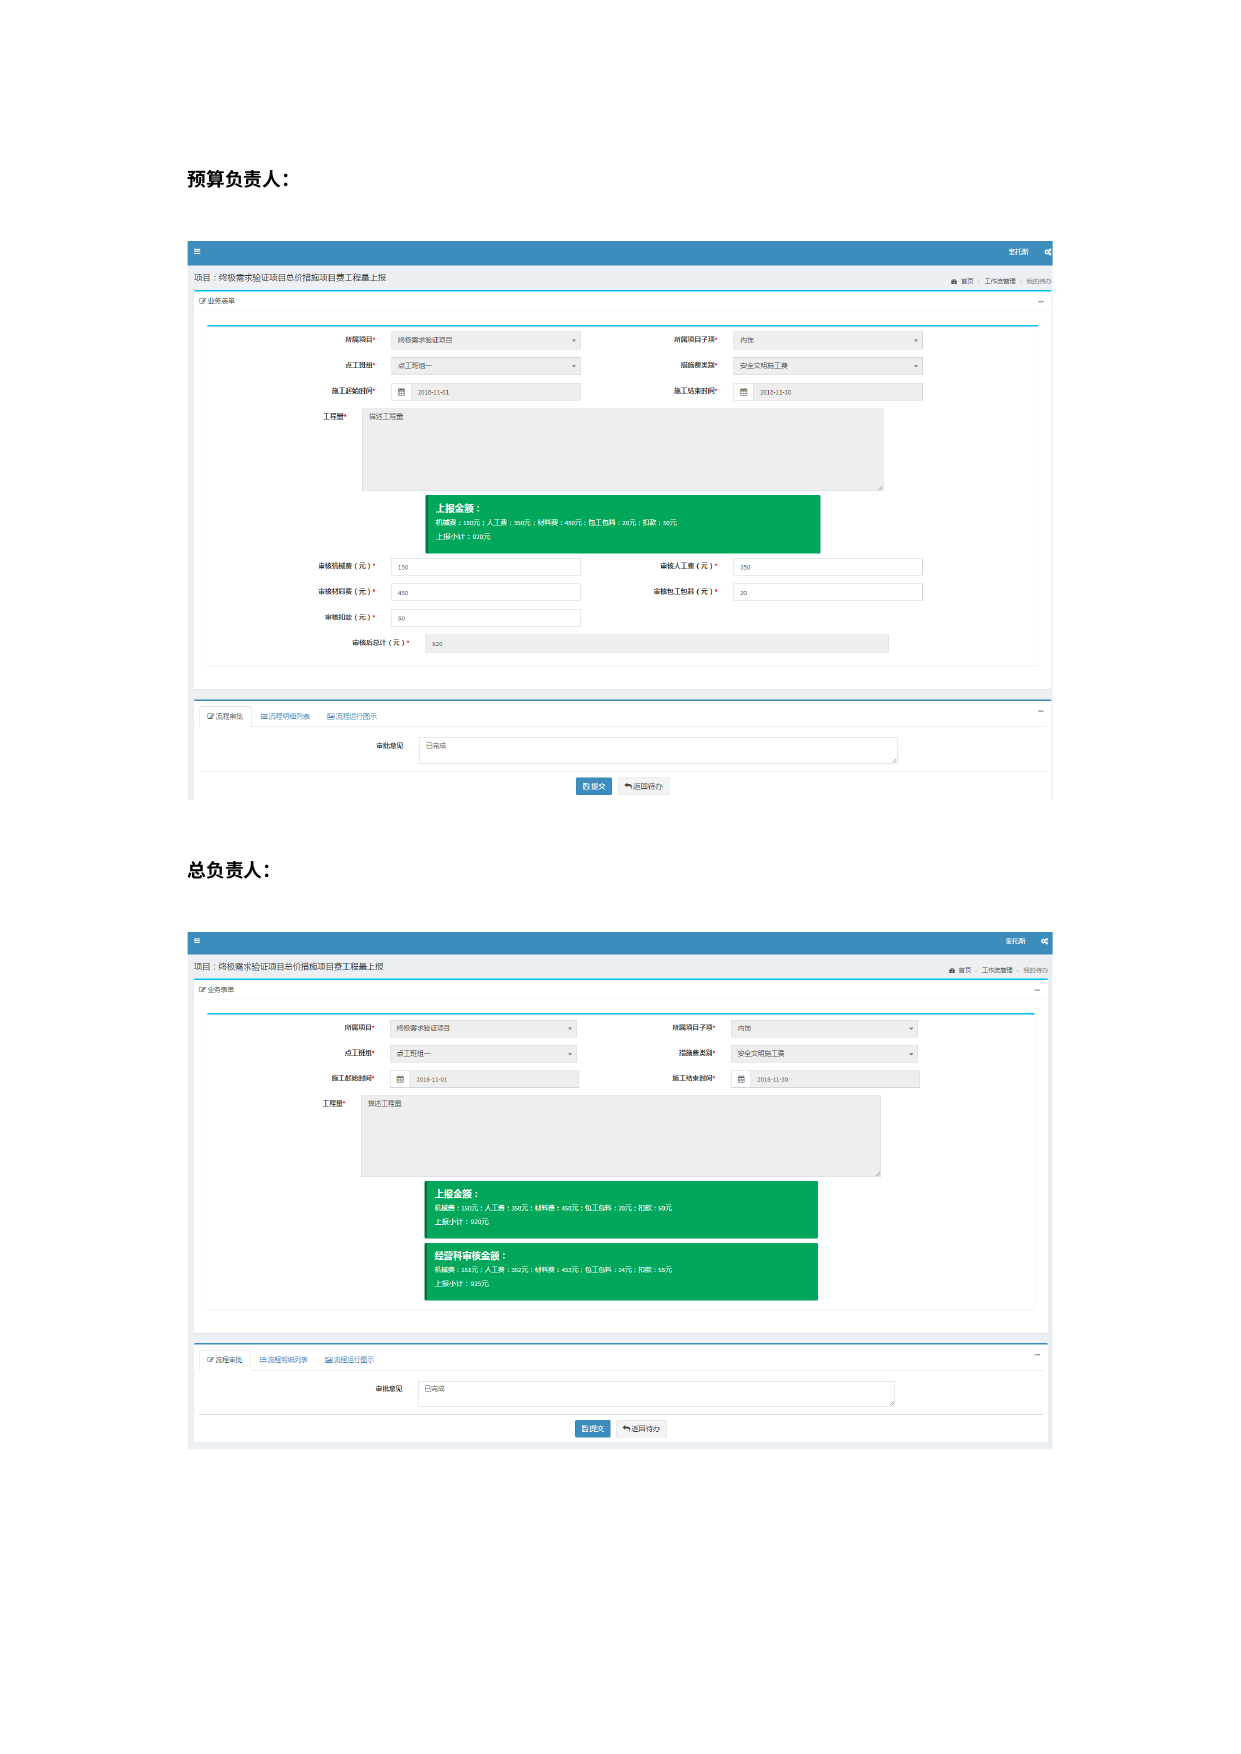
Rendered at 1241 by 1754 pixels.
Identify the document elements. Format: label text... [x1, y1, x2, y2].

subtitle 预算负责人： [187, 162, 1053, 194]
subtitle 总负责人： [187, 853, 1053, 886]
picture [187, 241, 1053, 800]
picture [187, 932, 1053, 1449]
